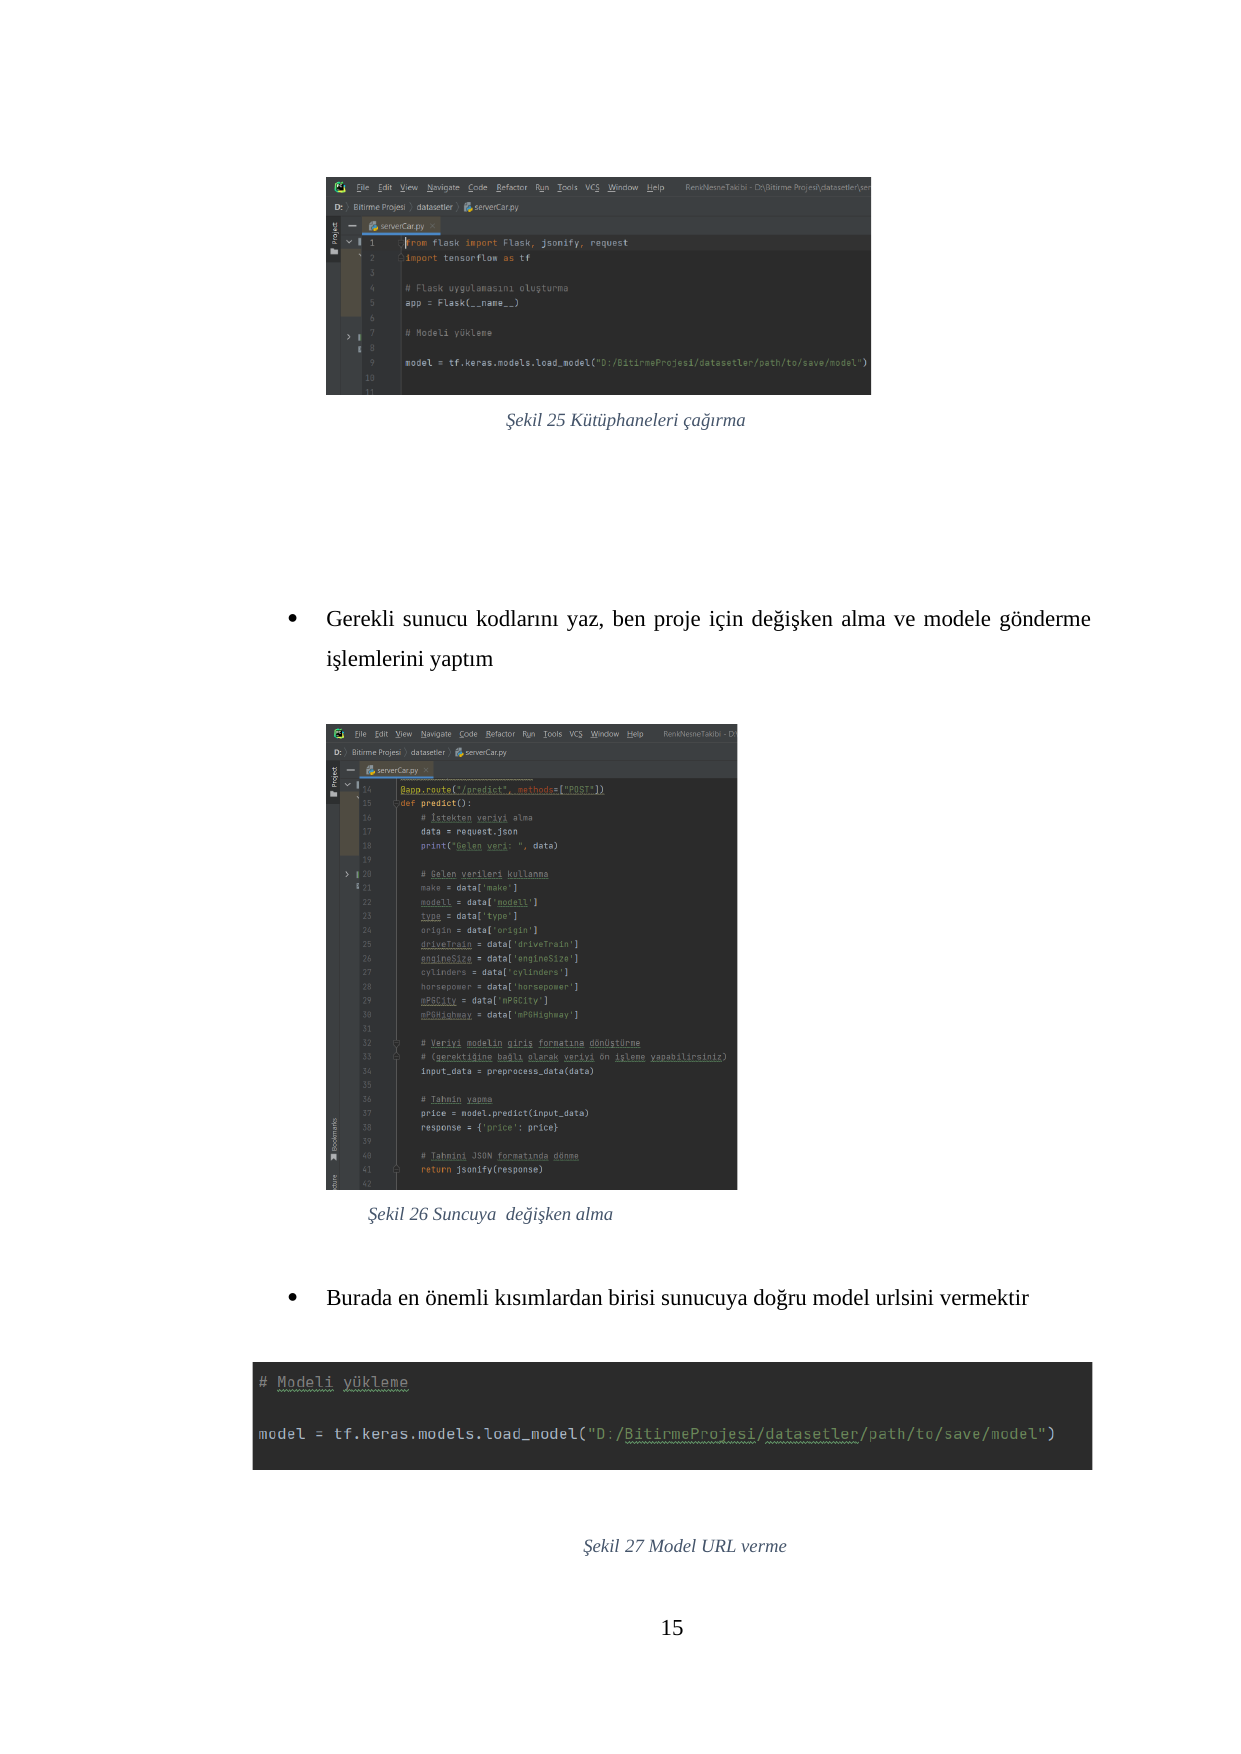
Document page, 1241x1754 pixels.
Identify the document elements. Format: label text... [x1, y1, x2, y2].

list Gerekli sunucu kodlarını yaz, ben proje için değişken alma ve modele gönderme işlemlerini yaptım [288, 605, 1092, 671]
picture [326, 724, 738, 1190]
picture [326, 177, 872, 395]
picture [252, 1362, 1093, 1470]
list Burada en önemli kısımlardan birisi sunucuya doğru model urlsini vermektir [288, 1284, 1092, 1311]
